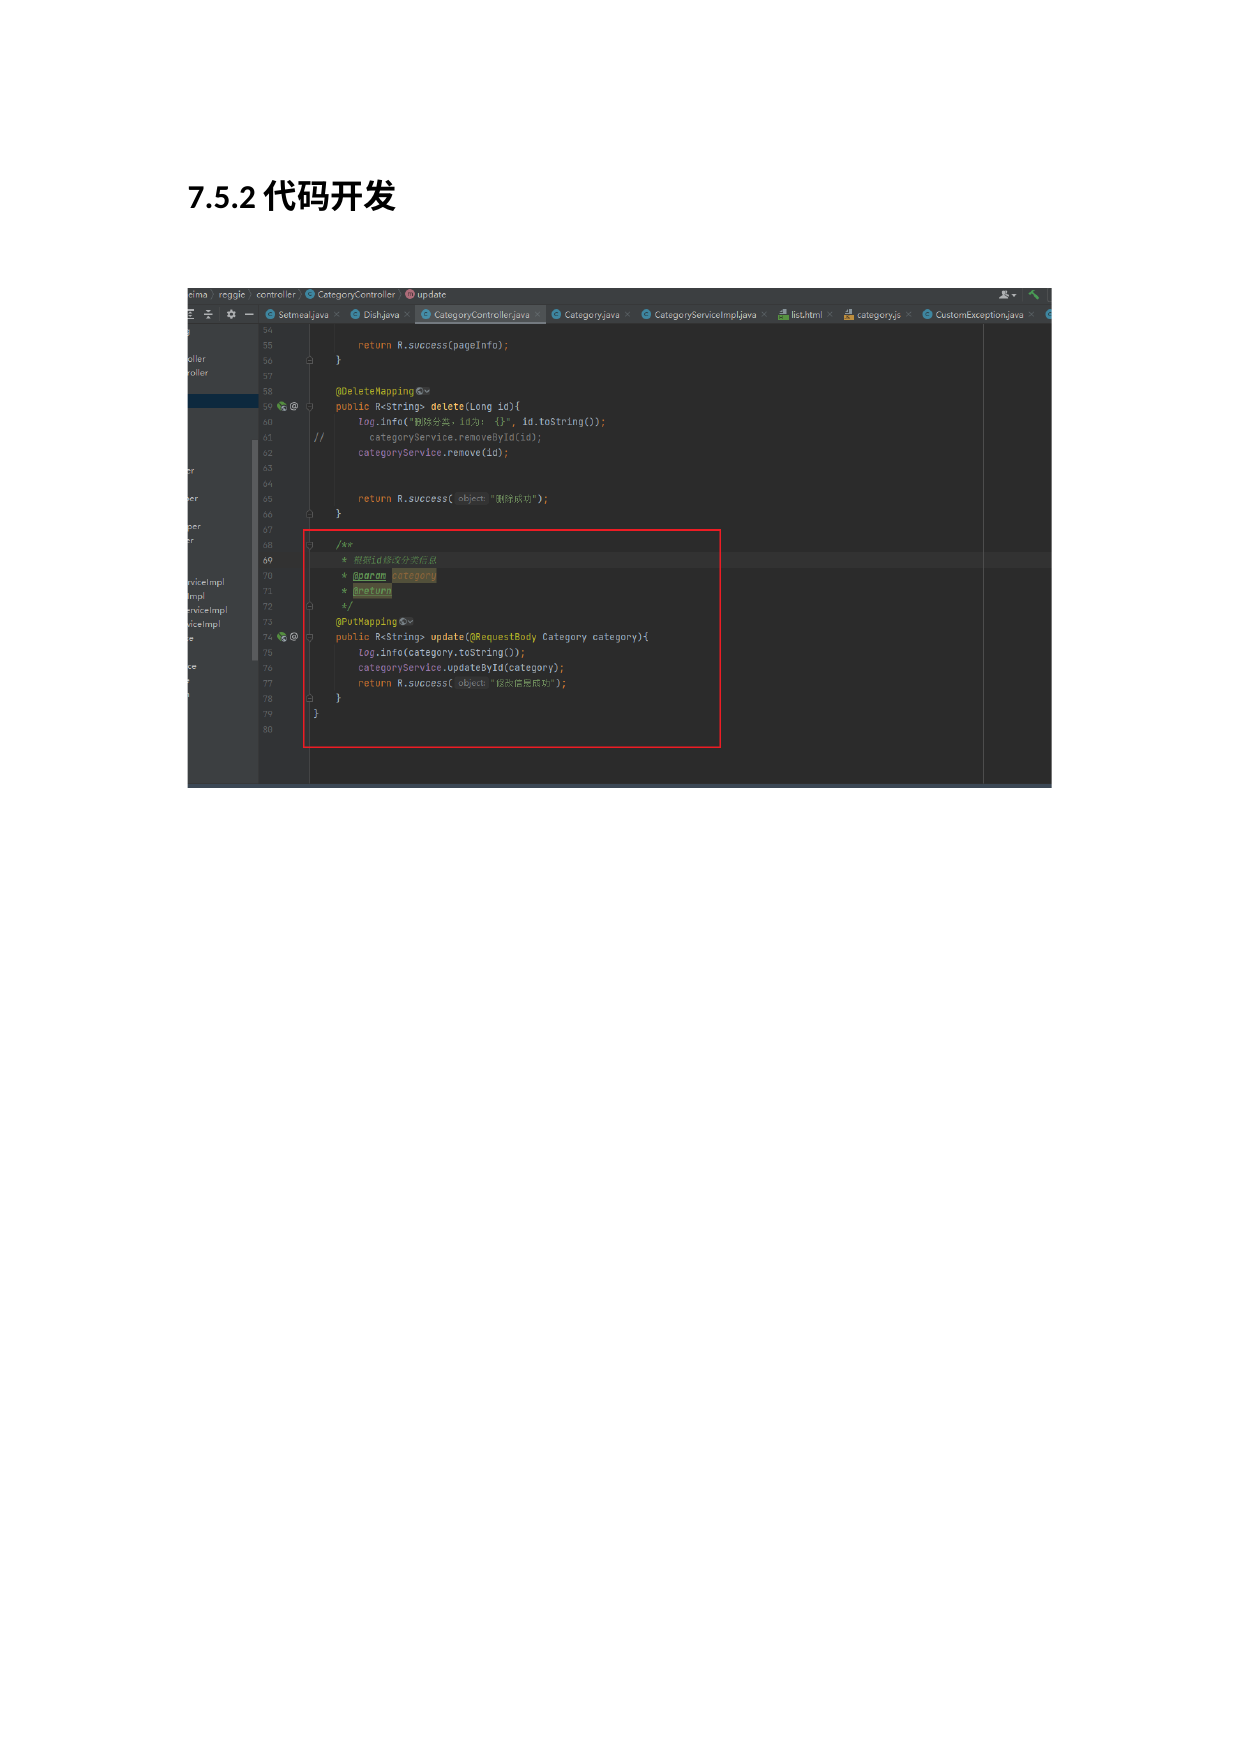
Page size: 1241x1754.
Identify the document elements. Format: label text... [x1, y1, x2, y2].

subtitle 7.5.2 代码开发 [187, 162, 1053, 227]
picture [187, 288, 1052, 788]
